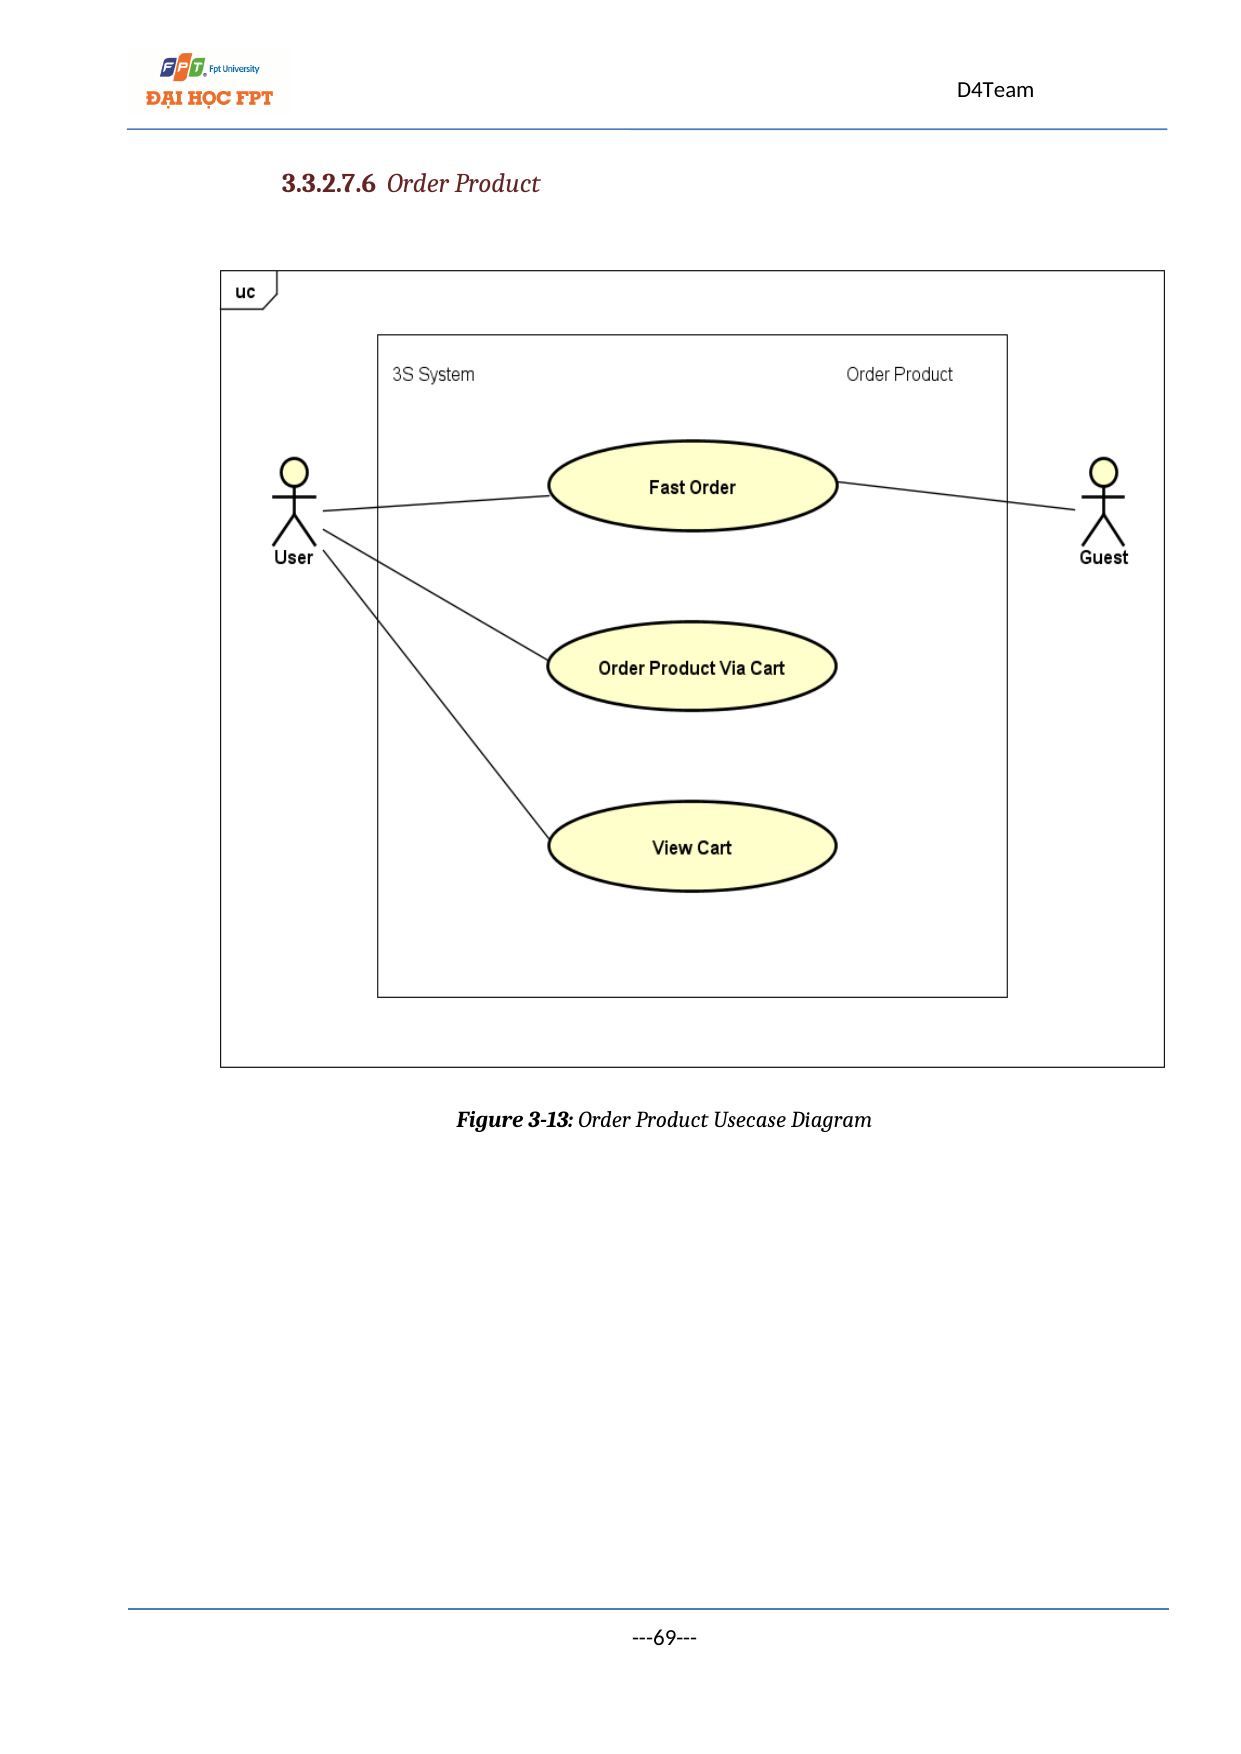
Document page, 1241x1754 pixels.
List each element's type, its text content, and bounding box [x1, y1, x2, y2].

text Figure 3-13: Order Product Usecase Diagram [207, 1107, 1122, 1133]
subtitle Order Product [282, 168, 1122, 200]
picture [206, 255, 1178, 1082]
picture [129, 46, 290, 116]
